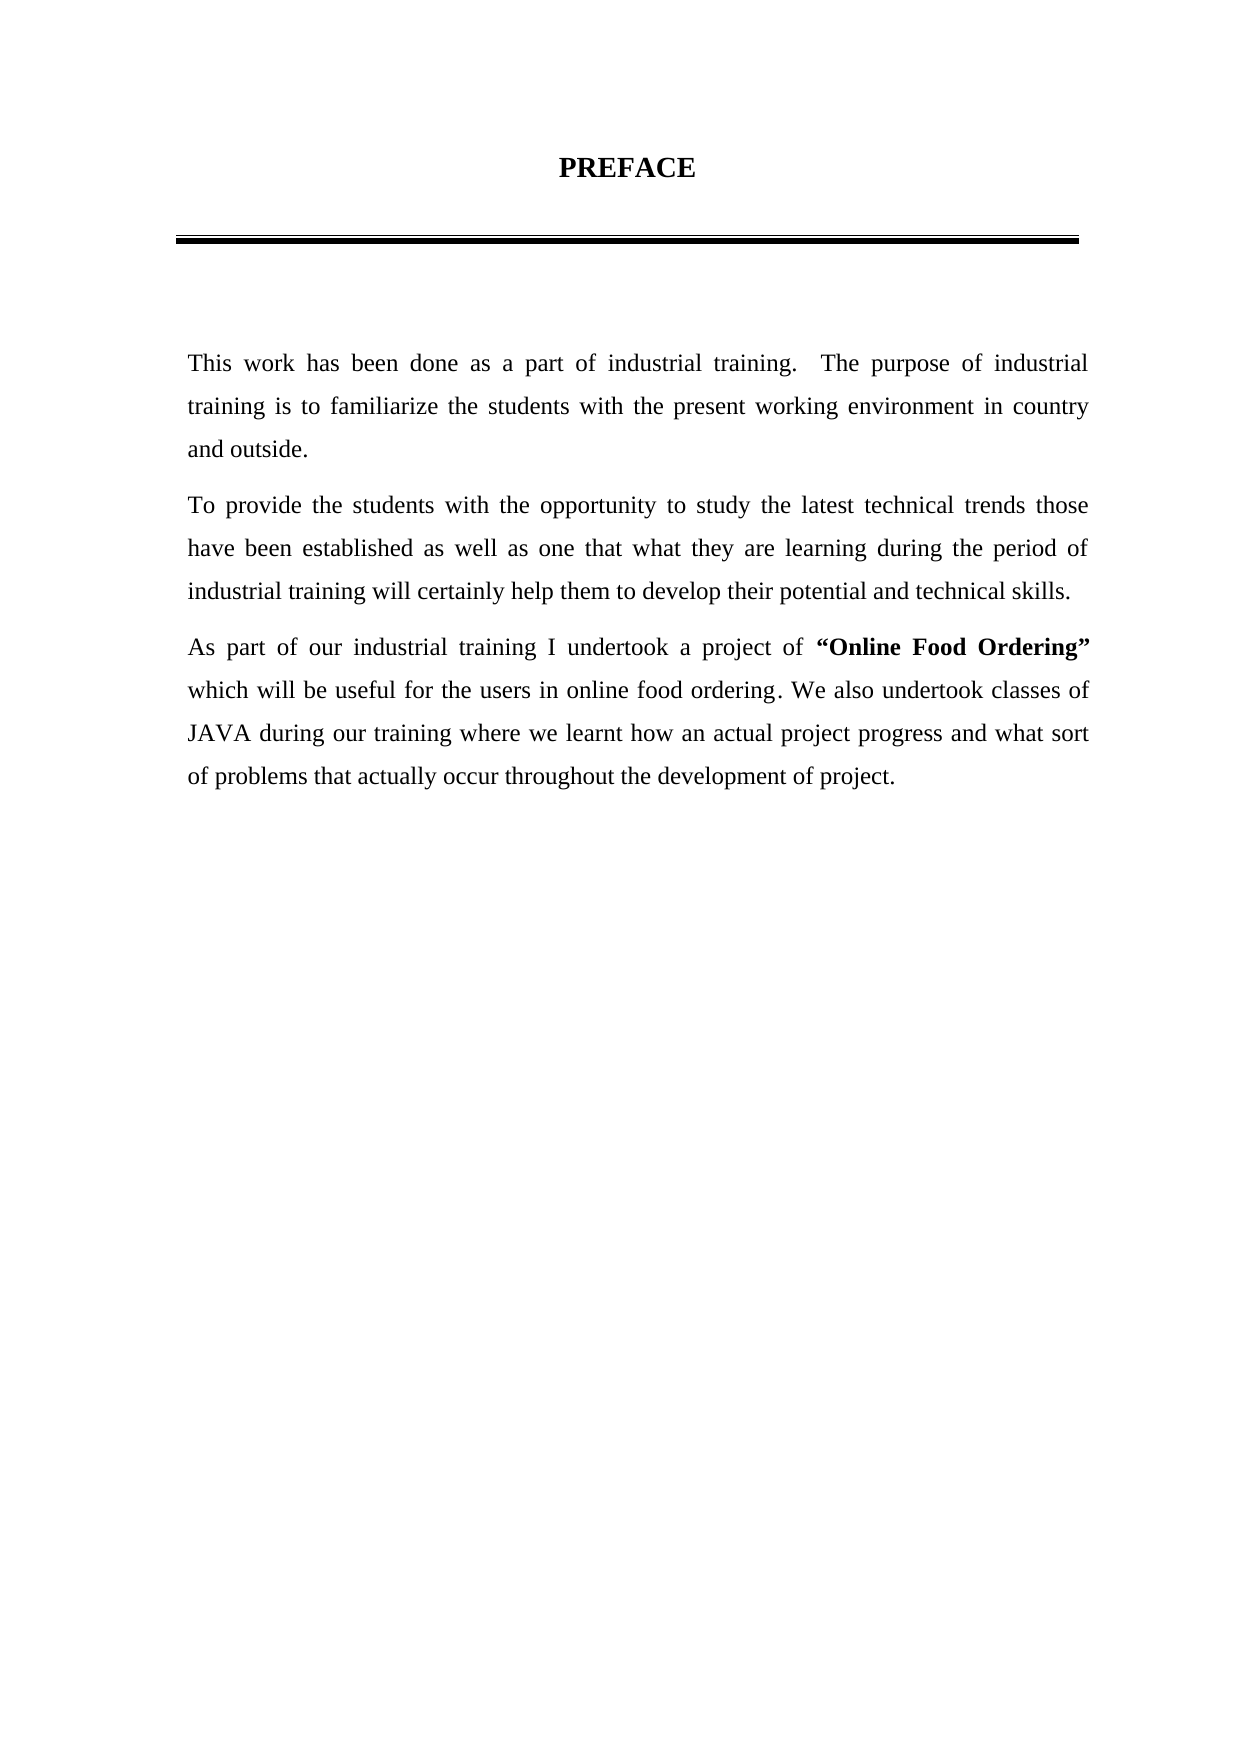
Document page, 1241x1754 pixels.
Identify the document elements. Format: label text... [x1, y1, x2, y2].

table_header PREFACE [176, 150, 1079, 235]
text As part of our industrial training I undertook a project of “Online Food Ordering” which will be useful for the users in online food ordering. We also undertook classes of JAVA during our training where we learnt how an actual project progress and what sort of problems that actually occur throughout the development of project. [187, 632, 1090, 790]
text This work has been done as a part of industrial training. The purpose of industrial training is to familiarize the students with the present working environment in country and outside. [187, 348, 1090, 463]
text To provide the students with the opportunity to study the latest technical trends those have been established as well as one that what they are learning during the period of industrial training will certainly help them to develop their potential and technical skills. [187, 490, 1090, 605]
